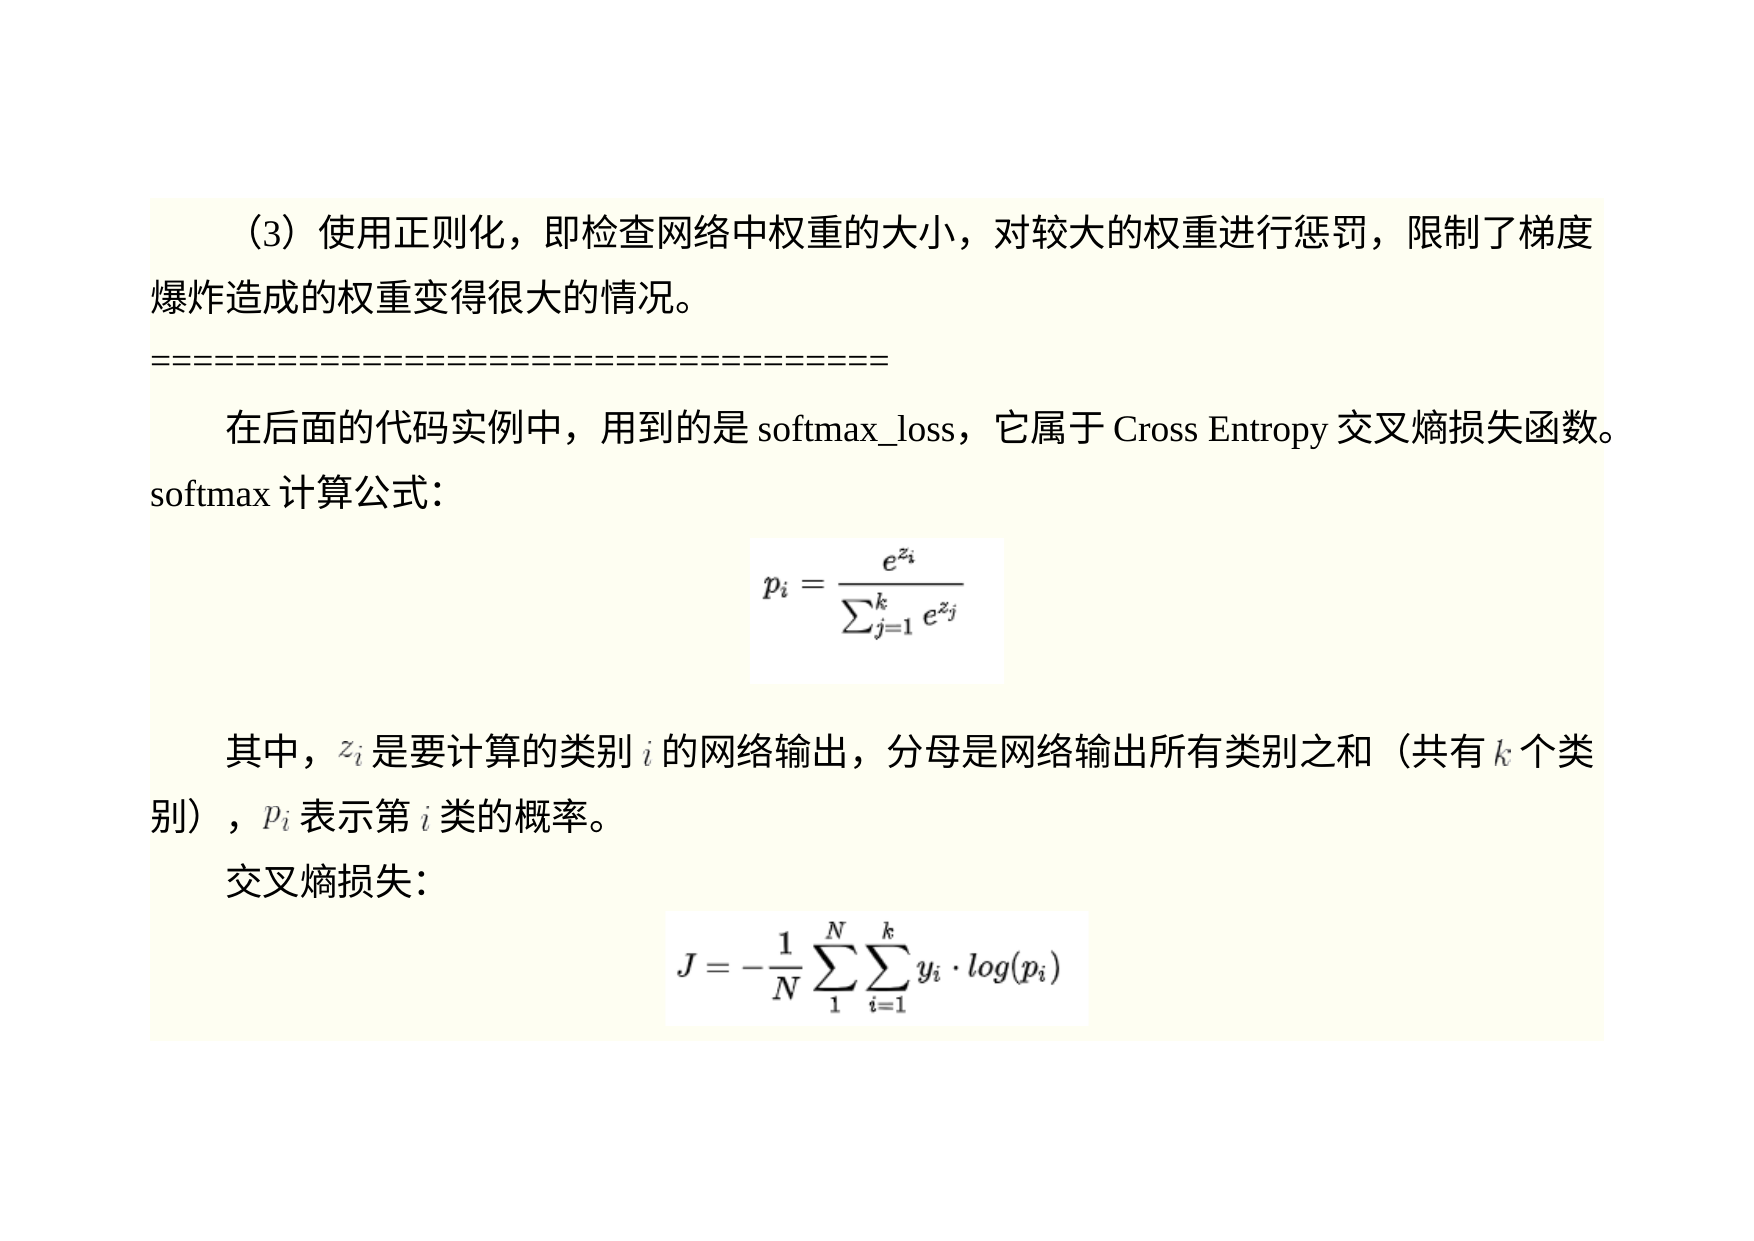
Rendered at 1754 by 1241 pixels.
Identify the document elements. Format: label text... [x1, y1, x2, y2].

text 交叉熵损失： [150, 846, 1604, 911]
picture [337, 741, 364, 766]
picture [665, 911, 1089, 1026]
picture [1494, 739, 1511, 766]
text softmax计算公式： [150, 458, 1604, 523]
picture [420, 806, 431, 831]
text 在后面的代码实例中，用到的是softmax_loss，它属于Cross Entropy交叉熵损失函数。 [150, 393, 1604, 458]
text =================================== [150, 328, 1604, 393]
text （3）使用正则化，即检查网络中权重的大小，对较大的权重进行惩罚，限制了梯度爆炸造成的权重变得很大的情况。 [150, 198, 1604, 328]
text 其中， 是要计算的类别 的网络输出，分母是网络输出所有类别之和（共有 个类别）， 表示第 类的概率。 [150, 716, 1604, 846]
picture [262, 806, 291, 831]
picture [642, 741, 653, 766]
picture [749, 538, 1005, 684]
